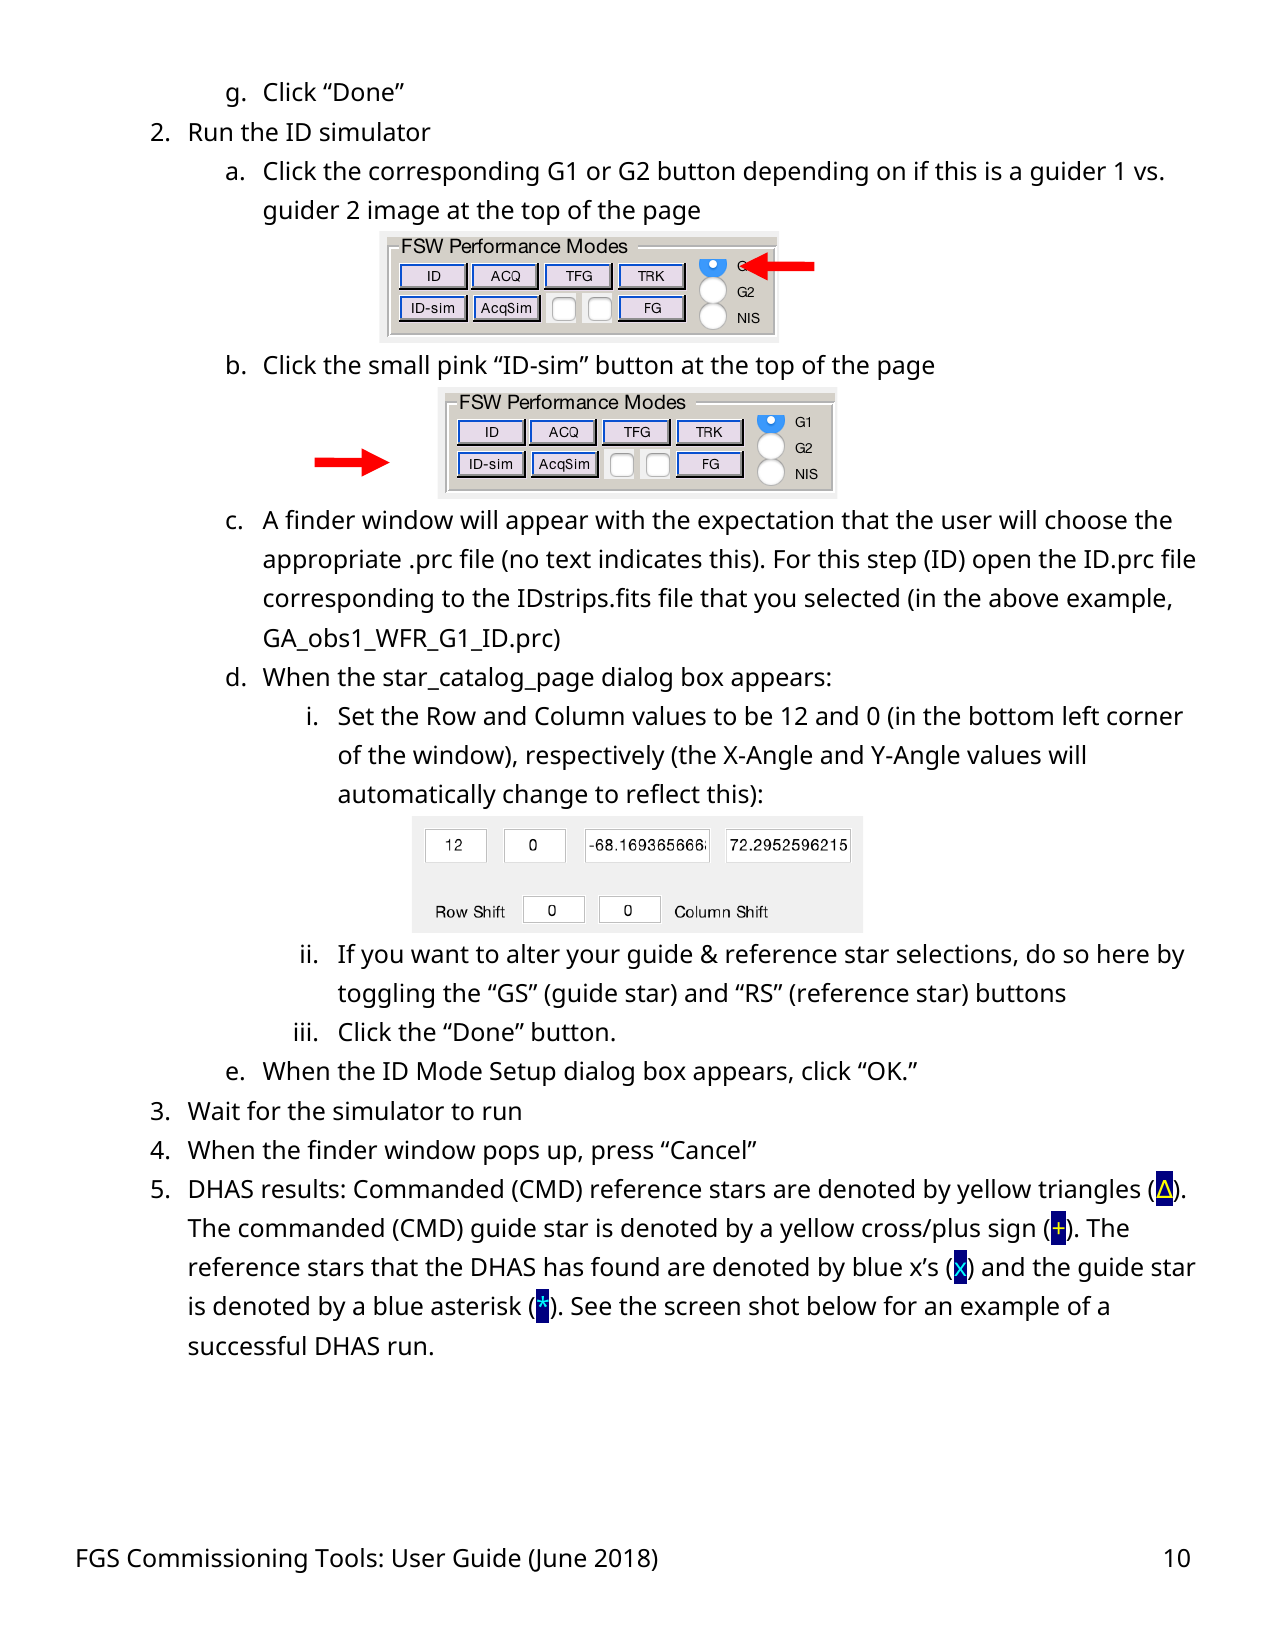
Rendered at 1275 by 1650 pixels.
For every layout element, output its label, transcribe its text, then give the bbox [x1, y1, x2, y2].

picture [437, 387, 838, 499]
list Wait for the simulator to run [150, 1093, 1200, 1127]
list A finder window will appear with the expectation that the user will choose the appropriate .prc file (no text indicates this). For this step (ID) open the ID.prc file corresponding to the IDstrips.fits file that you selected (in the above example, GA_obs1_WFR_G1_ID.prc) [225, 503, 1200, 654]
list When the star_catalog_page dialog box appears: [225, 659, 1200, 693]
list Click the corresponding G1 or G2 button depending on if this is a guider 1 vs. guider 2 image at the top of the page [225, 153, 1200, 227]
picture [379, 231, 780, 343]
list If you want to alter your guide & reference star selections, do so here by toggling the “GS” (guide star) and “RS” (reference star) buttons [319, 936, 1200, 1010]
list Run the ID simulator [150, 114, 1200, 148]
list When the ID Mode Setup dialog box appears, click “OK.” [225, 1054, 1200, 1088]
list When the finder window pops up, press “Cancel” [150, 1132, 1200, 1166]
list Click the small pink “ID-sim” button at the top of the page [225, 348, 1200, 382]
list Set the Row and Column values to be 12 and 0 (in the bottom left corner of the window), respectively (the X-Angle and Y-Angle values will automatically change to reflect this): [319, 698, 1200, 811]
list Click the “Done” button. [319, 1015, 1200, 1049]
list Click “Done” [225, 75, 1200, 109]
picture [411, 816, 864, 933]
list DHAS results: Commanded (CMD) reference stars are denoted by yellow triangles (∆). The commanded (CMD) guide star is denoted by a yellow cross/plus sign (+). The reference stars that the DHAS has found are denoted by blue x’s (x) and the guide star is denoted by a blue asterisk (*). See the screen shot below for an example of a successful DHAS run. [150, 1171, 1200, 1362]
